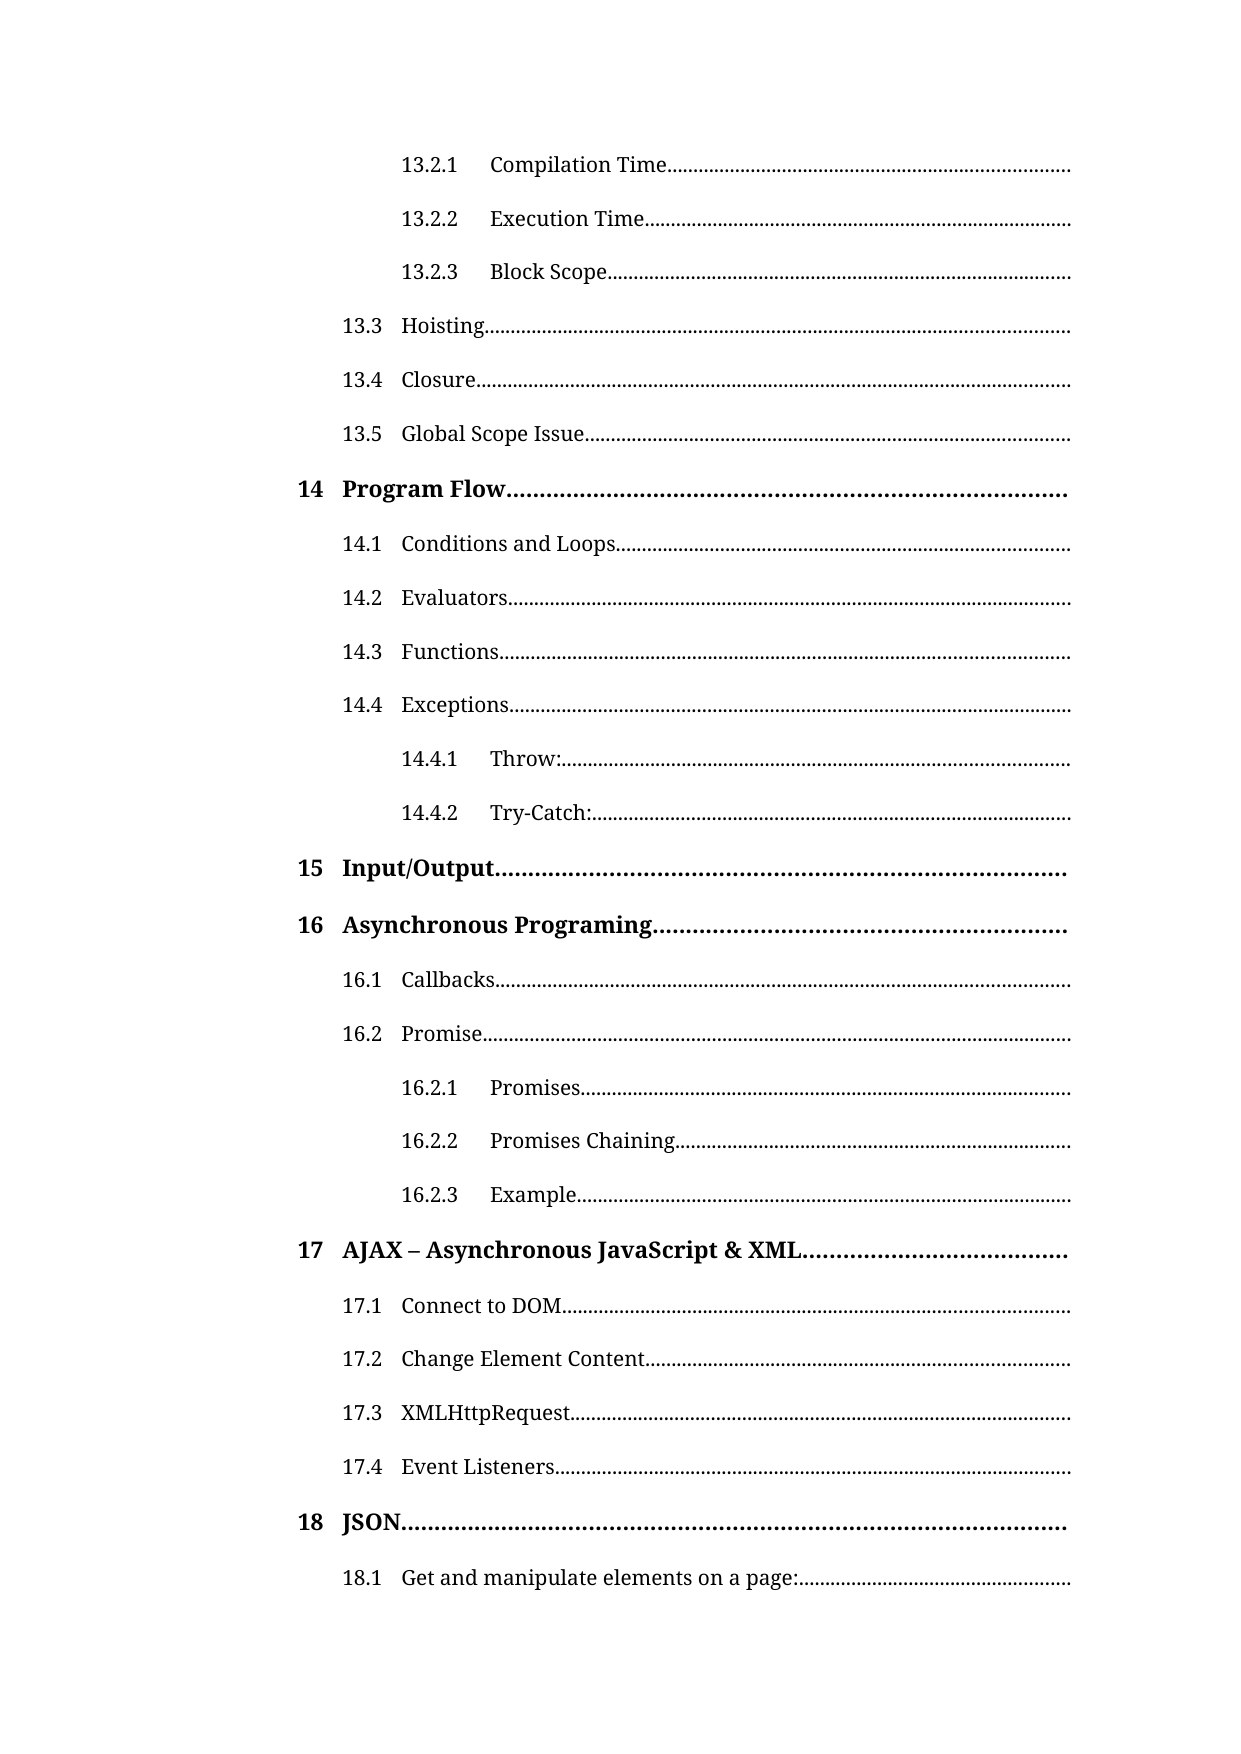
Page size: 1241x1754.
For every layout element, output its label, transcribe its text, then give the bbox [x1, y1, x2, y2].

text 16.2.1 Promises 67 [401, 1073, 1046, 1101]
text 16.2 Promise 66 [342, 1019, 1046, 1047]
text 17 AJAX – Asynchronous JavaScript & XML 69 [298, 1234, 1046, 1265]
text 17.1 Connect to DOM 69 [342, 1291, 1046, 1319]
text 17.2 Change Element Content 69 [342, 1344, 1046, 1373]
text 16.2.2 Promises Chaining 67 [401, 1127, 1046, 1155]
text 14.4 Exceptions 64 [342, 691, 1046, 719]
text 14.4.2 Try-Catch: 64 [401, 798, 1046, 826]
text 13.5 Global Scope Issue 61 [342, 419, 1046, 447]
text 13.3 Hoisting 59 [342, 311, 1046, 340]
text 17.4 Event Listeners 70 [342, 1452, 1046, 1481]
text 15 Input/Output 65 [298, 852, 1046, 883]
text 16 Asynchronous Programing 66 [298, 908, 1046, 940]
text 13.2.2 Execution Time 57 [401, 204, 1046, 232]
text 14.1 Conditions and Loops 63 [342, 529, 1046, 558]
text 14.4.1 Throw: 64 [401, 744, 1046, 773]
text 18 JSON 71 [298, 1506, 1046, 1537]
text 13.2.1 Compilation Time 56 [401, 150, 1046, 178]
text 17.3 XMLHttpRequest 70 [342, 1398, 1046, 1427]
text 14 Program Flow 63 [298, 472, 1046, 504]
text 16.2.3 Example 68 [401, 1180, 1046, 1209]
text 14.2 Evaluators 63 [342, 583, 1046, 611]
text 18.1 Get and manipulate elements on a page: 71 [342, 1563, 1046, 1591]
text 13.4 Closure 60 [342, 365, 1046, 393]
text 14.3 Functions 64 [342, 637, 1046, 665]
text 13.2.3 Block Scope 58 [401, 257, 1046, 286]
text 16.1 Callbacks 66 [342, 965, 1046, 994]
